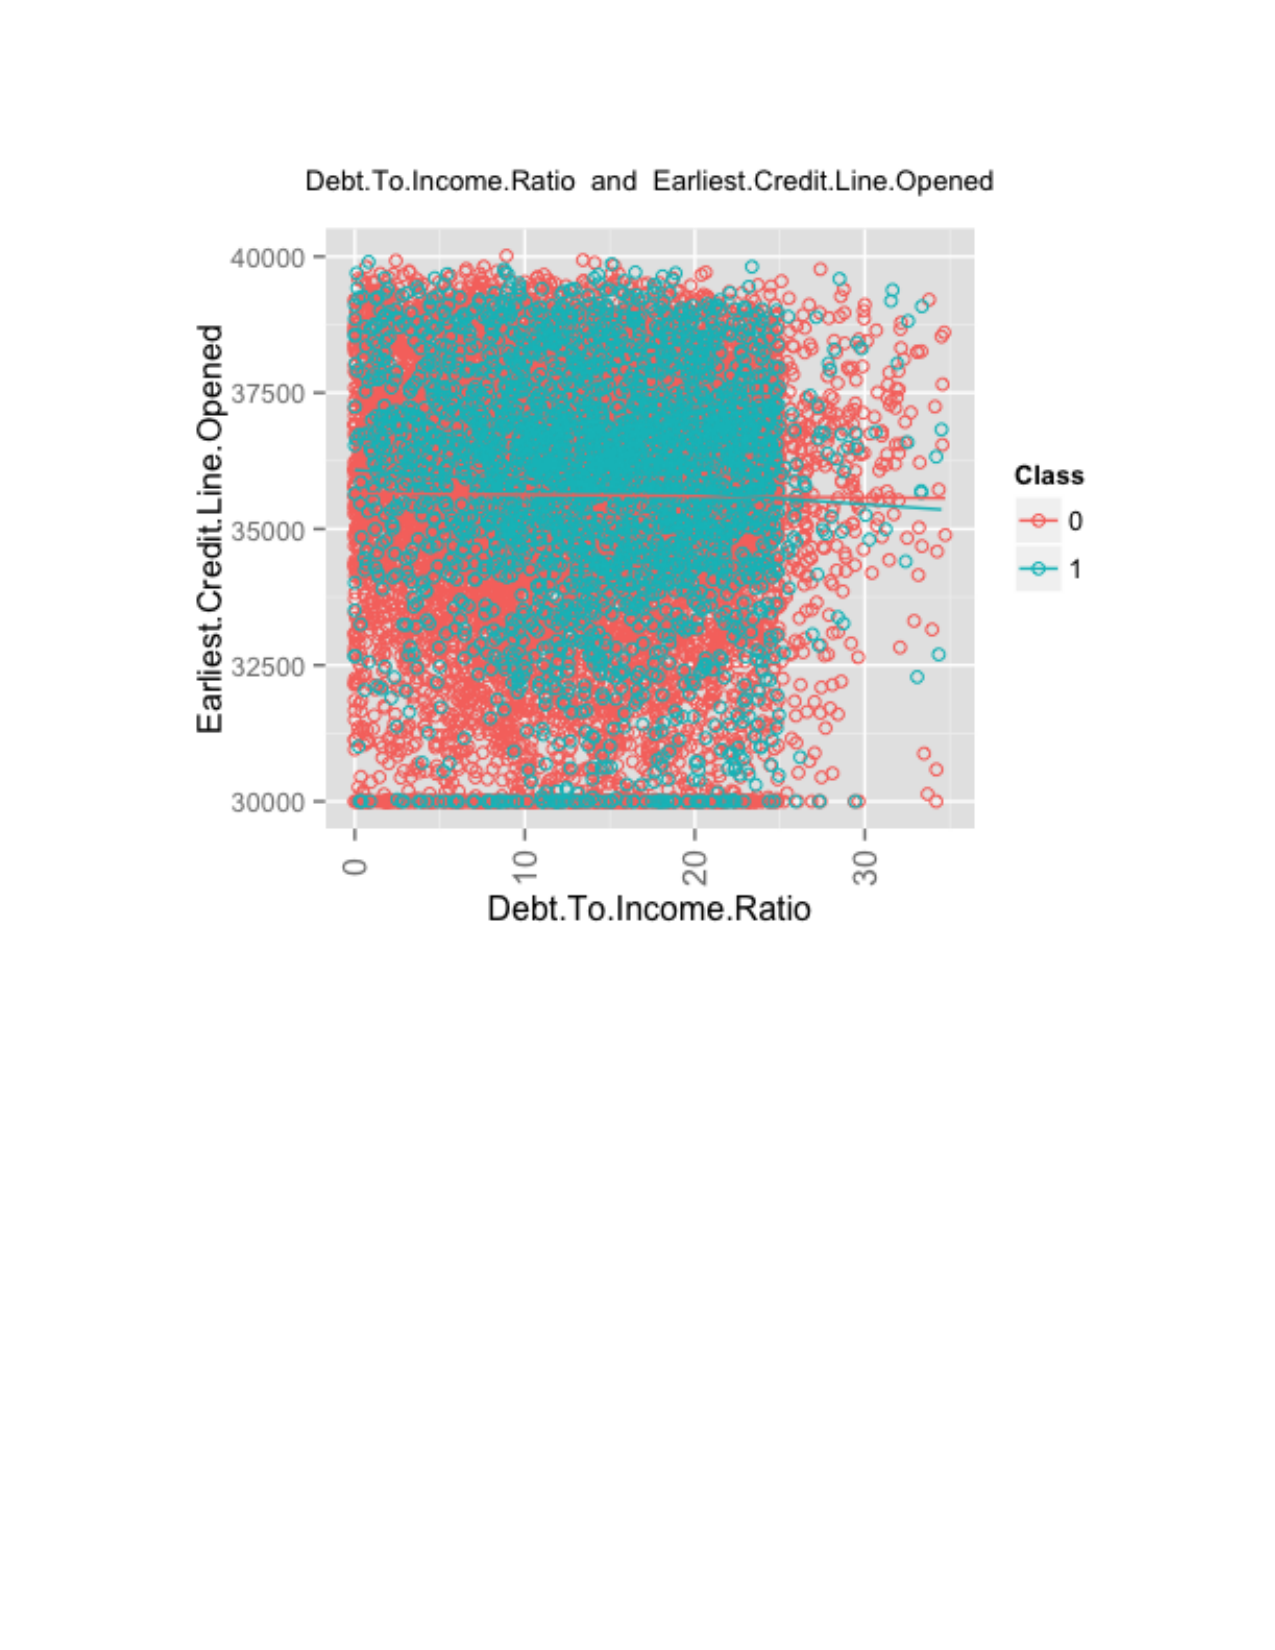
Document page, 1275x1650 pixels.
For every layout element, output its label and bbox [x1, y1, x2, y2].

picture [168, 150, 1169, 950]
